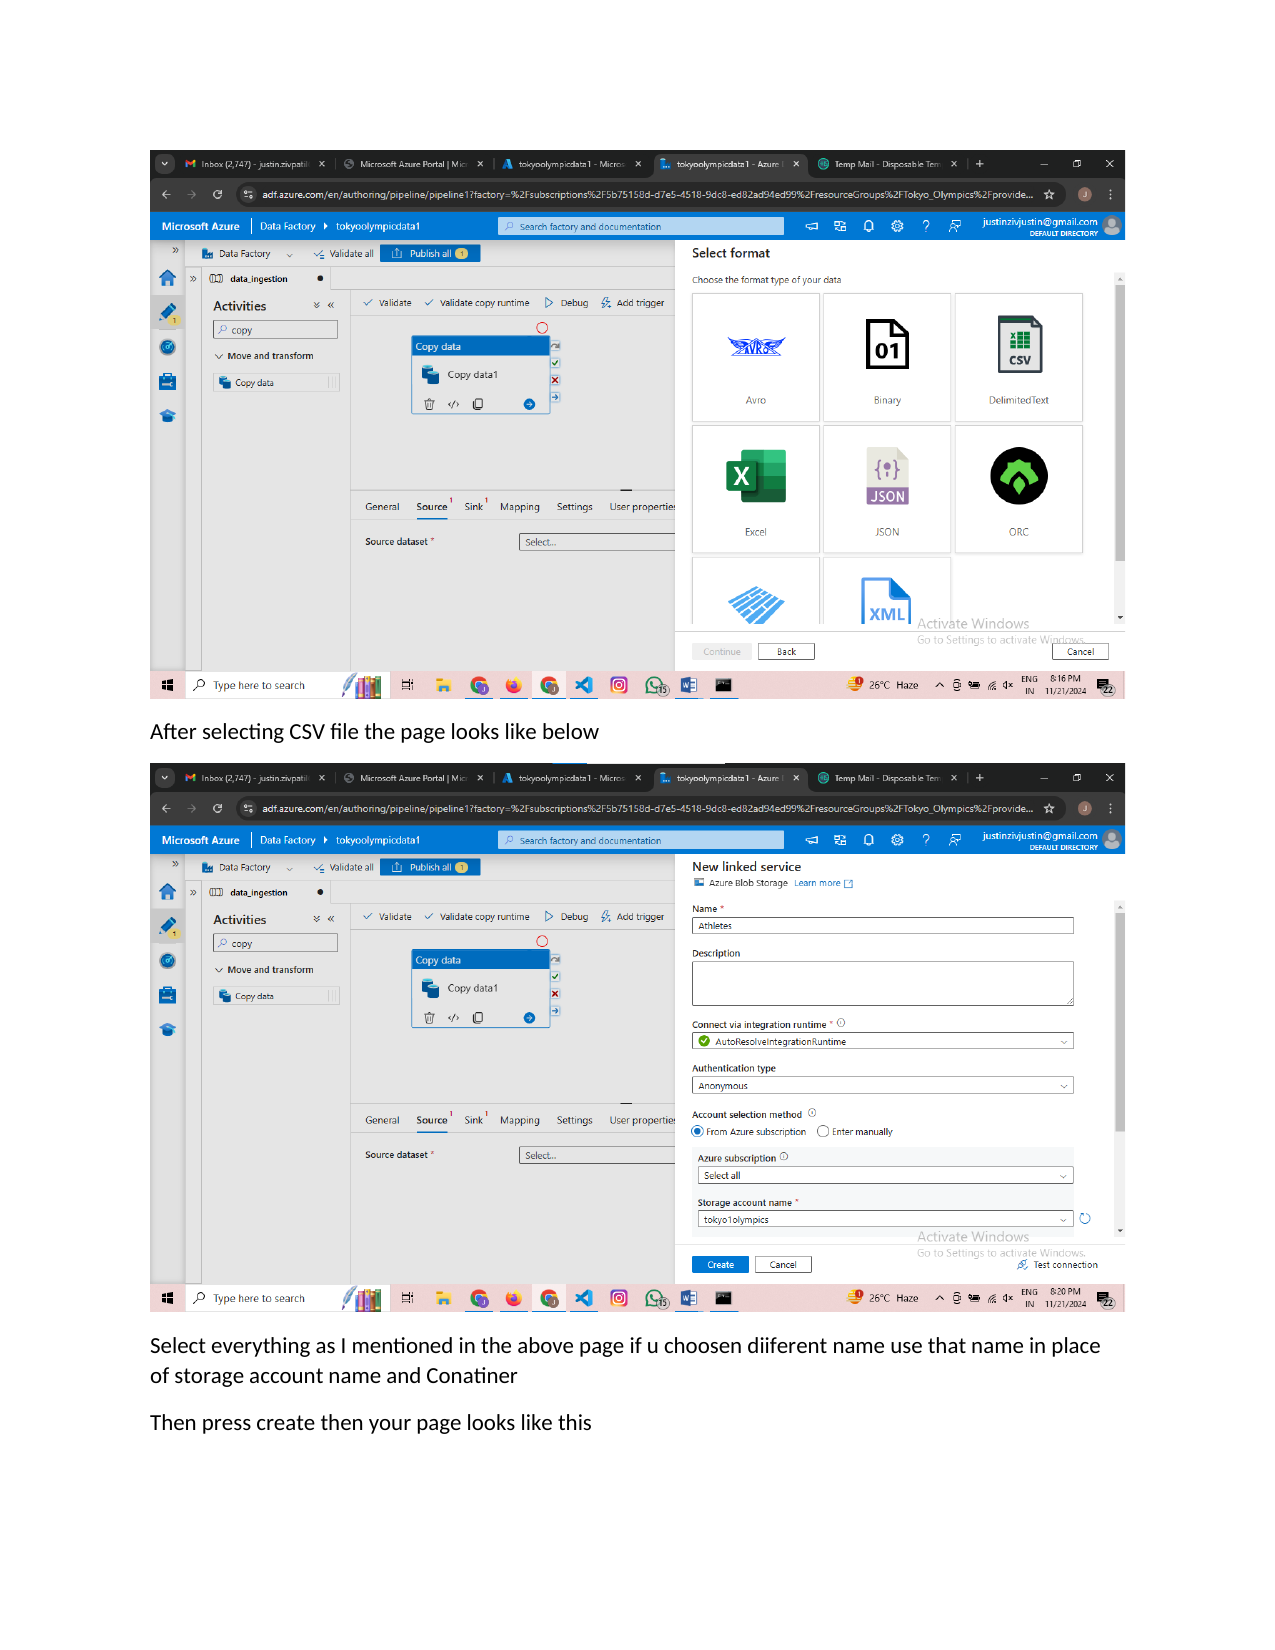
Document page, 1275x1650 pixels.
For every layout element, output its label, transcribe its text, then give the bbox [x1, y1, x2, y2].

text Then press create then your page looks like this [150, 1408, 1125, 1436]
text After selecting CSV file the page looks like below [150, 717, 1125, 745]
picture [150, 150, 1125, 699]
text Select everything as I mentioned in the above page if u choosen diiferent name use that name in place of storage account name and Conatiner [150, 1331, 1125, 1389]
picture [150, 763, 1125, 1312]
